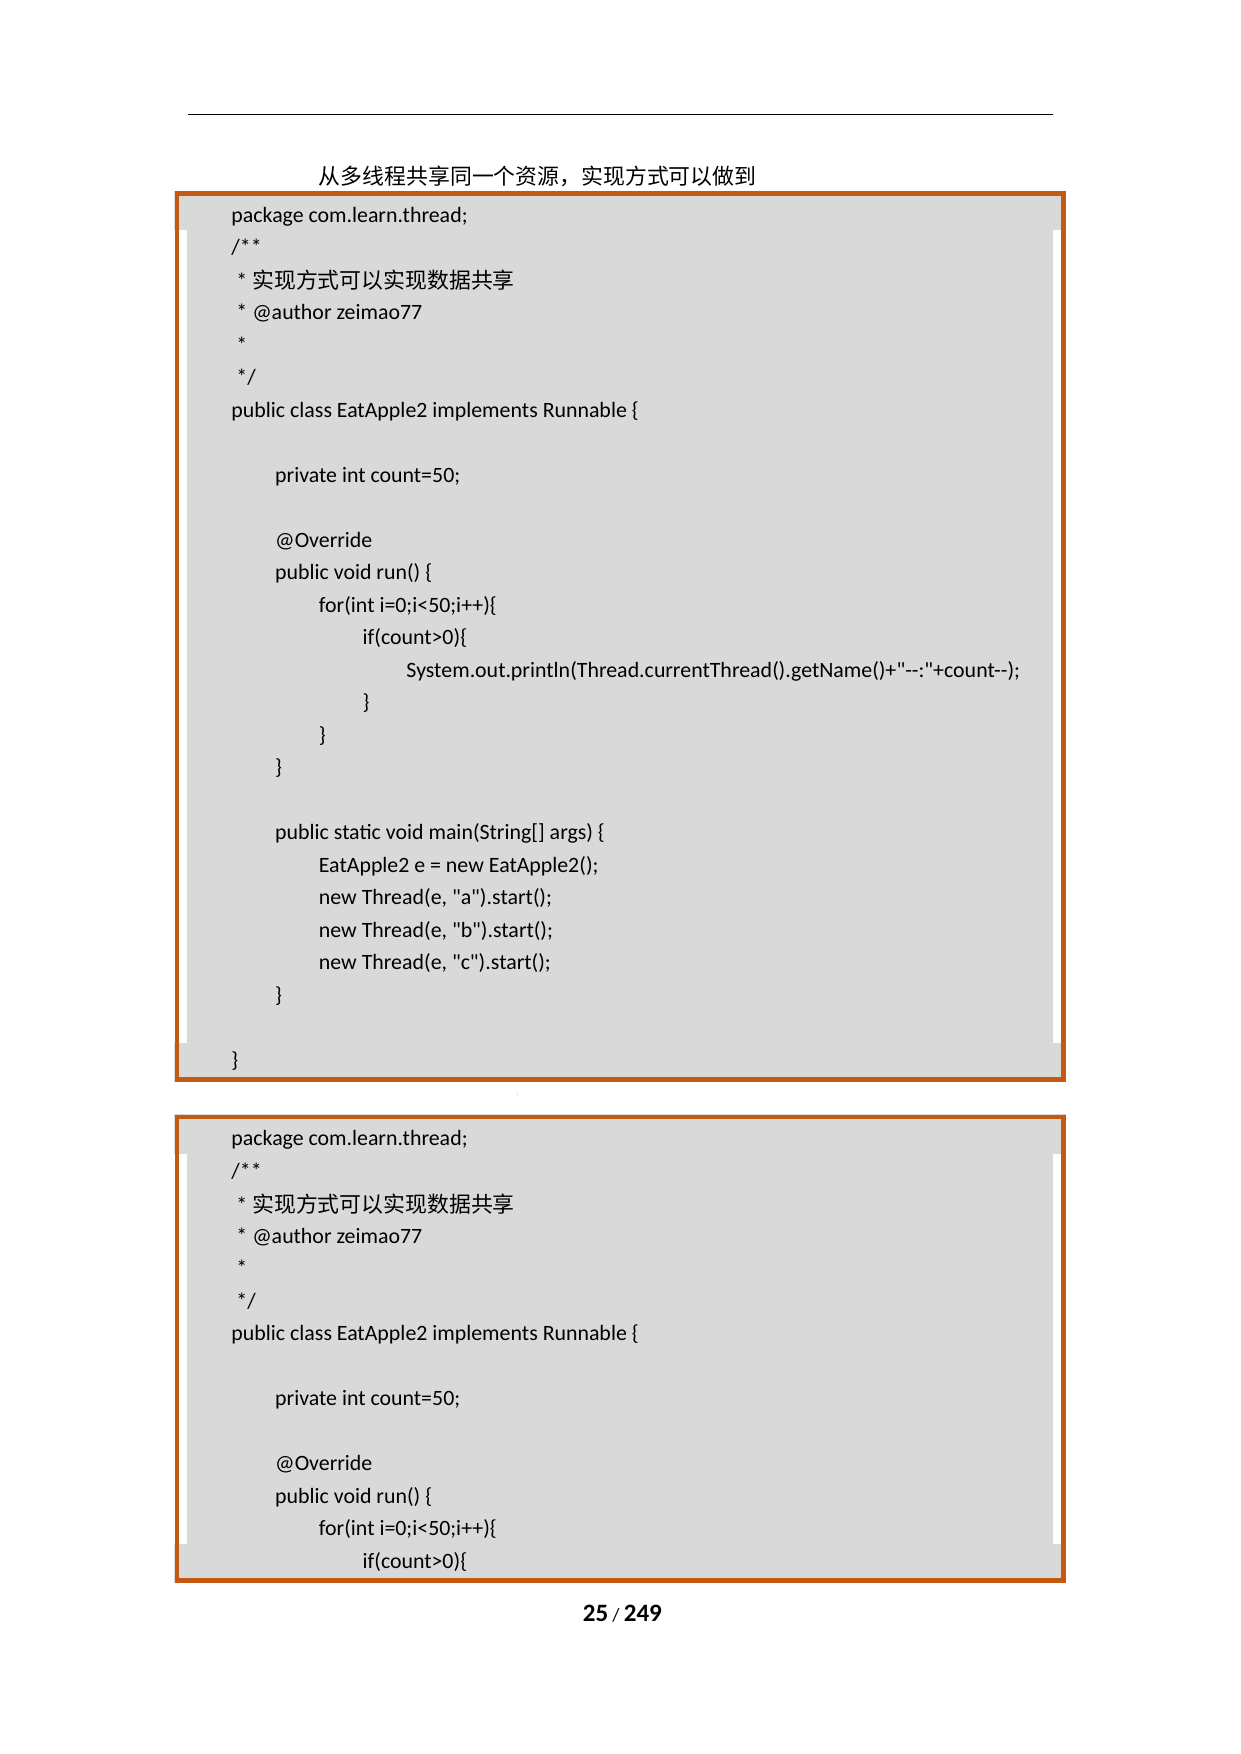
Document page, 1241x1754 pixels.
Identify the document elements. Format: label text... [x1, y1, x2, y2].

text * [187, 328, 1053, 360]
text /** [187, 1154, 1053, 1186]
text } [179, 1036, 1061, 1077]
text * @author zeimao77 [187, 1219, 1053, 1251]
text public static void main(String[] args) { [187, 815, 1053, 848]
text 从多线程共享同一个资源，实现方式可以做到 [187, 158, 1053, 191]
text public void run() { [187, 555, 1053, 588]
text System.out.println(Thread.currentThread().getName()+"--:"+count--); [187, 653, 1053, 685]
text */ [187, 1284, 1053, 1316]
text if(count>0){ [179, 1537, 1061, 1578]
text new Thread(e, "b").start(); [187, 913, 1053, 945]
text private int count=50; [187, 1381, 1053, 1414]
text * 实现方式可以实现数据共享 [187, 1186, 1053, 1219]
text new Thread(e, "a").start(); [187, 880, 1053, 913]
text for(int i=0;i<50;i++){ [187, 1511, 1053, 1537]
text * [187, 1251, 1053, 1284]
text /** [187, 230, 1053, 263]
text * 实现方式可以实现数据共享 [187, 263, 1053, 295]
text @Override [187, 523, 1053, 555]
text public void run() { [187, 1479, 1053, 1511]
text } [187, 685, 1053, 718]
text if(count>0){ [187, 620, 1053, 653]
text private int count=50; [187, 458, 1053, 490]
text * @author zeimao77 [187, 295, 1053, 328]
text @Override [187, 1446, 1053, 1479]
text public class EatApple2 implements Runnable { [187, 393, 1053, 425]
text EatApple2 e = new EatApple2(); [187, 848, 1053, 880]
text public class EatApple2 implements Runnable { [187, 1316, 1053, 1349]
text for(int i=0;i<50;i++){ [187, 588, 1053, 620]
text package com.learn.thread; [179, 1119, 1061, 1154]
text } [187, 978, 1053, 1010]
text } [187, 750, 1053, 783]
text } [187, 718, 1053, 750]
text package com.learn.thread; [179, 196, 1061, 230]
text new Thread(e, "c").start(); [187, 945, 1053, 978]
text */ [187, 360, 1053, 393]
